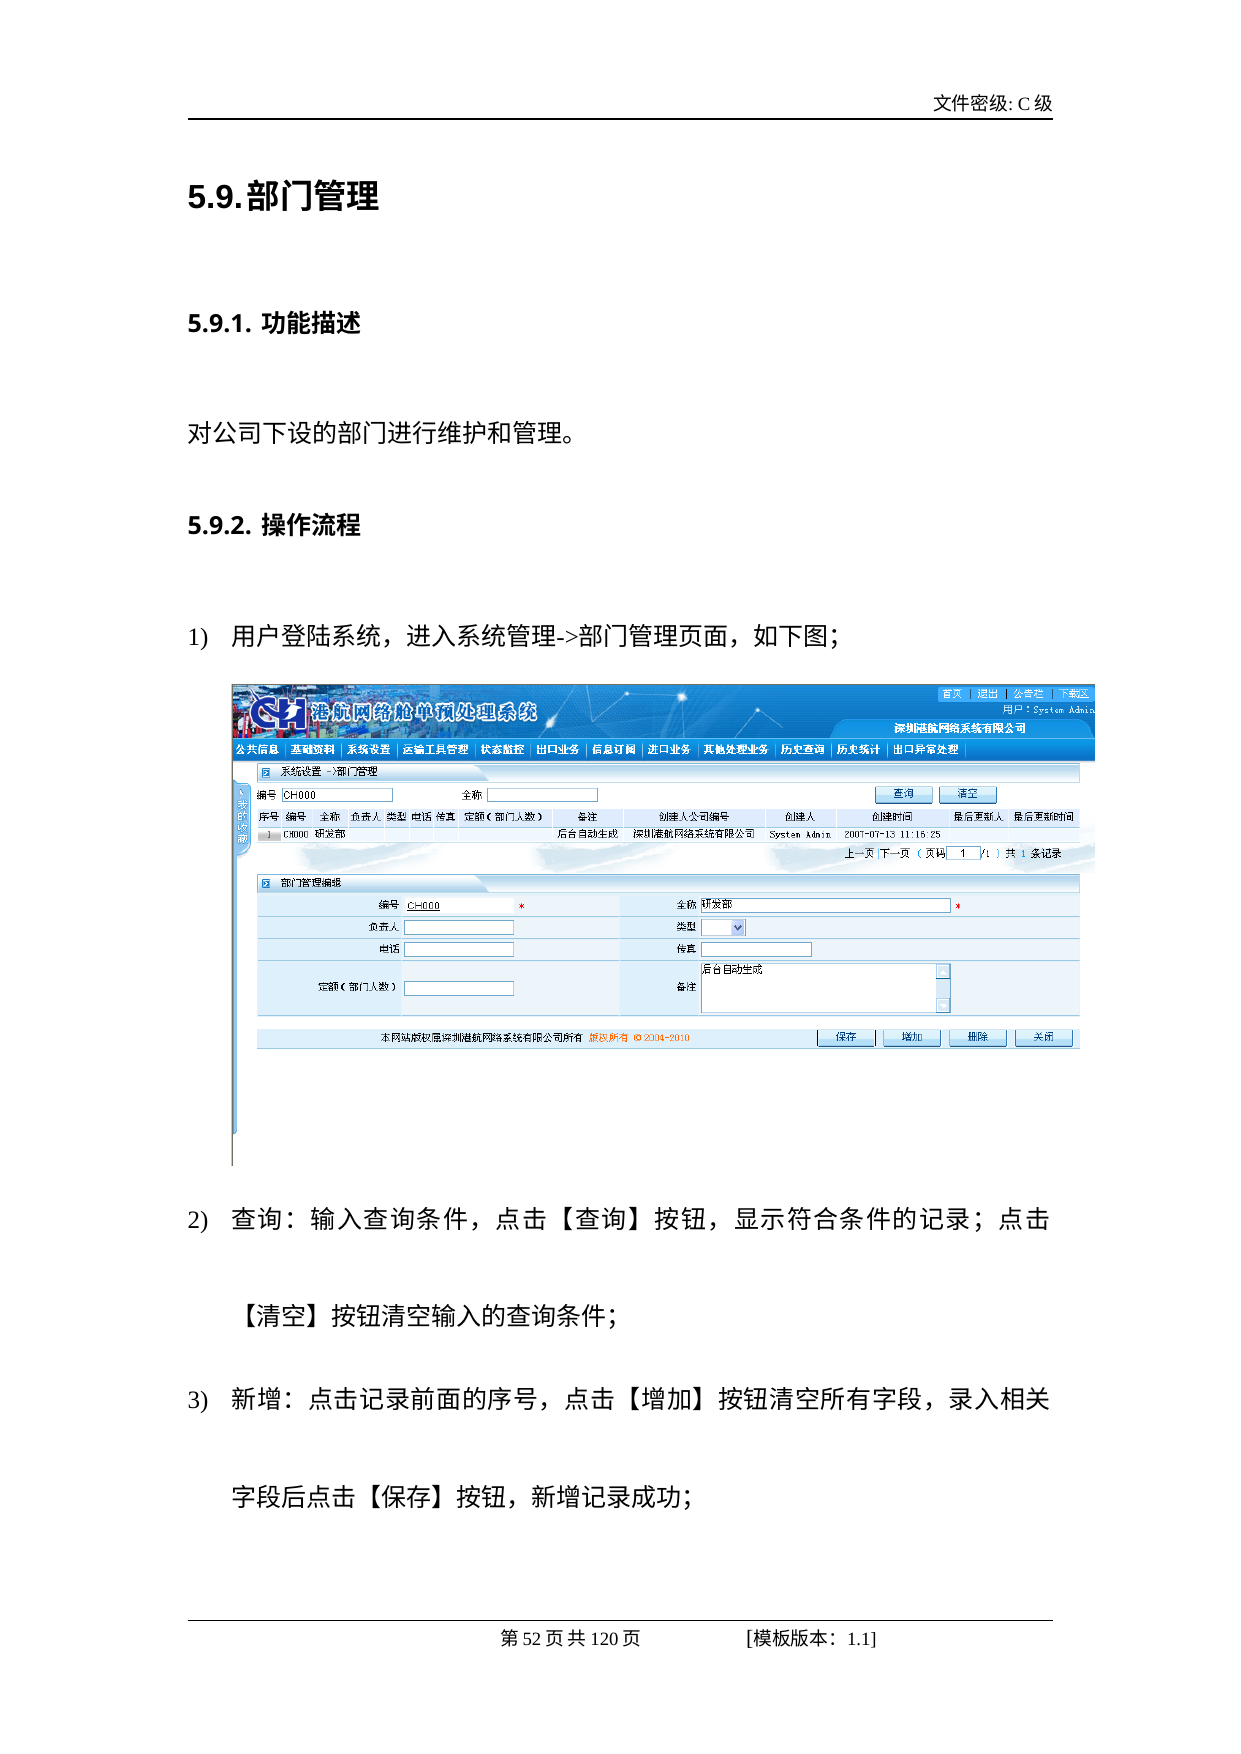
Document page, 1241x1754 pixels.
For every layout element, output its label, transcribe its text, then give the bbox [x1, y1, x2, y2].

subtitle 部门管理 [187, 162, 1053, 227]
list 新增：点击记录前面的序号，点击【增加】按钮清空所有字段，录入相关字段后点击【保存】按钮，新增记录成功； [187, 1366, 1053, 1528]
list 用户登陆系统，进入系统管理->部门管理页面，如下图； [187, 602, 1053, 667]
subtitle 功能描述 [187, 289, 1053, 354]
text 对公司下设的部门进行维护和管理。 [187, 399, 1053, 464]
list 查询：输入查询条件，点击【查询】按钮，显示符合条件的记录；点击【清空】按钮清空输入的查询条件； [187, 1185, 1053, 1347]
picture [231, 684, 1096, 1166]
subtitle 操作流程 [187, 491, 1053, 556]
